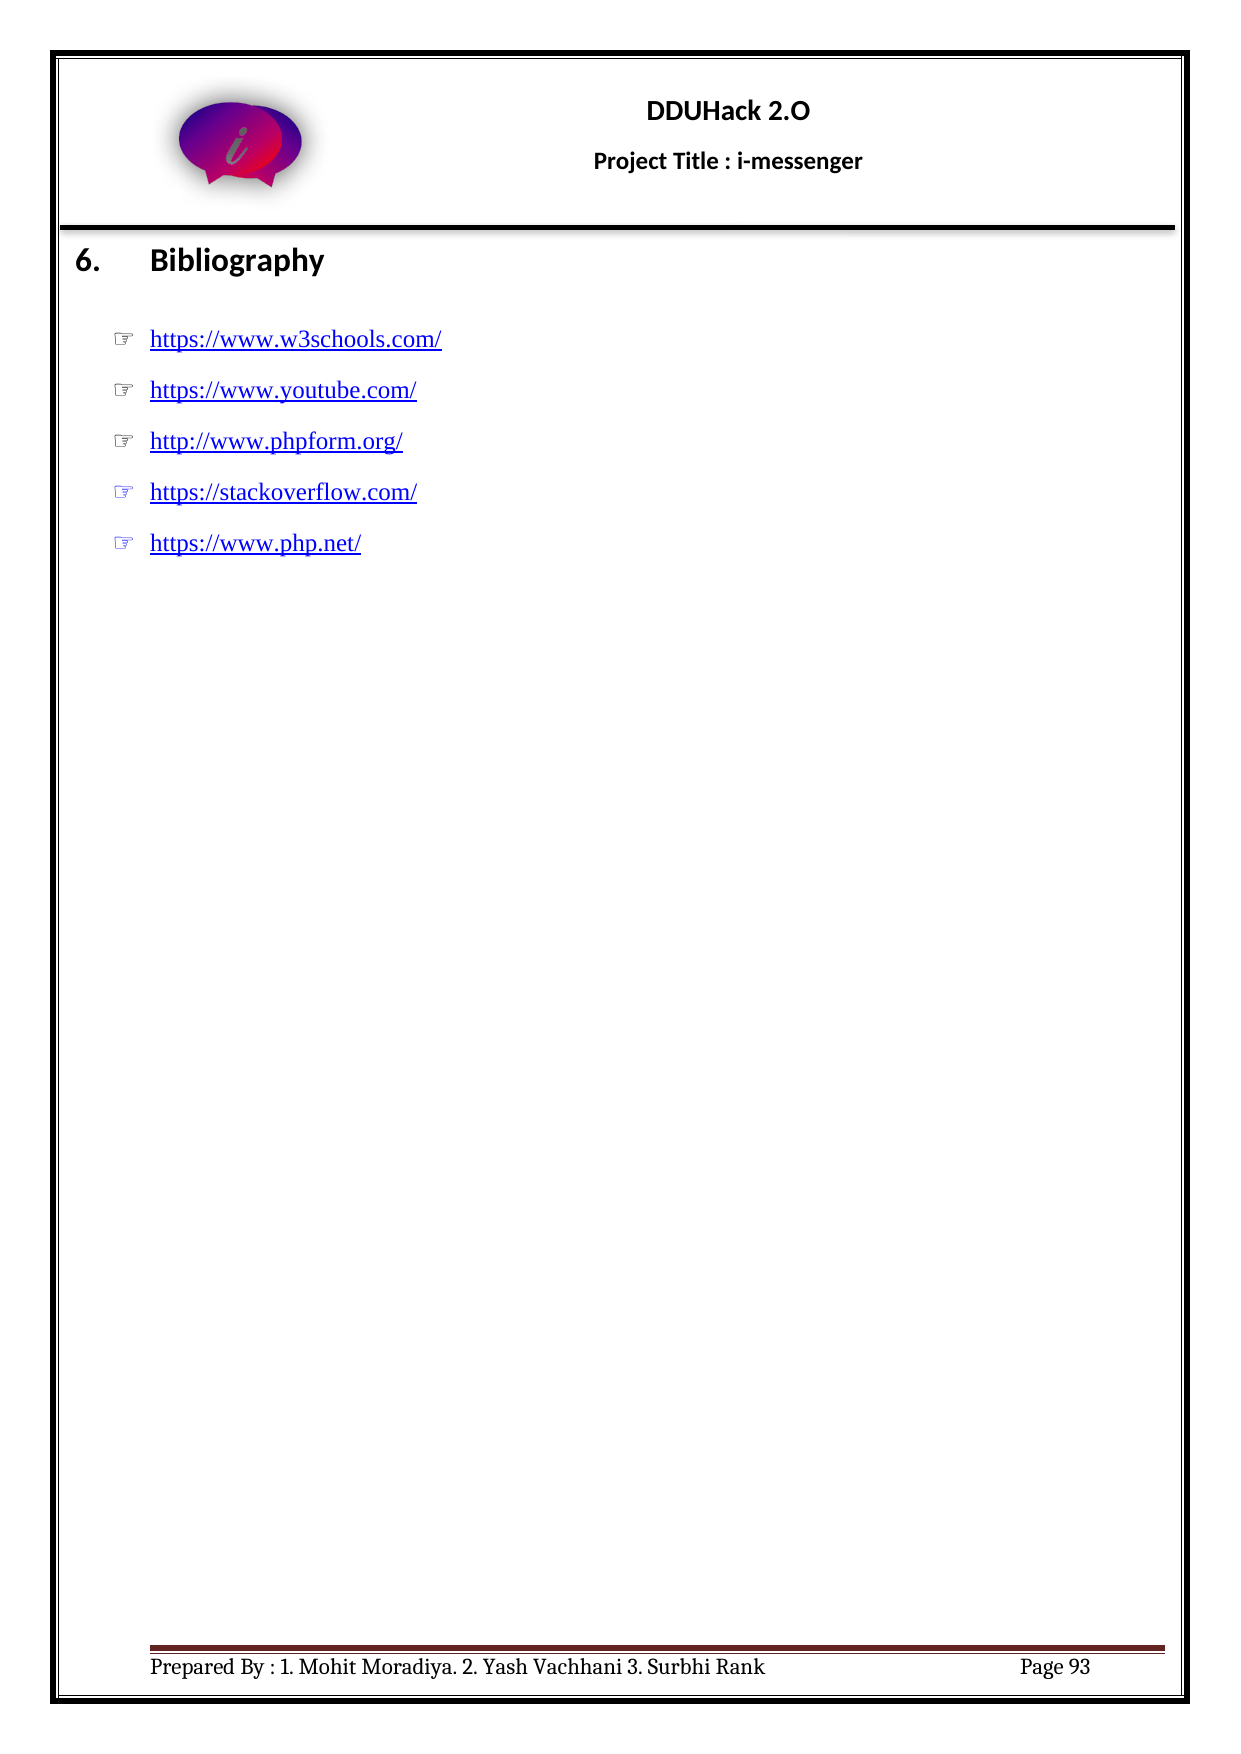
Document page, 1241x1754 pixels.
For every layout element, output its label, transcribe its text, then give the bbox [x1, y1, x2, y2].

picture [171, 98, 310, 193]
list https://stackoverflow.com/ [112, 474, 1165, 508]
list http://www.phpform.org/ [112, 423, 1165, 457]
list https://www.php.net/ [112, 525, 1165, 559]
list Bibliography [75, 239, 1165, 280]
list https://www.w3schools.com/ [112, 321, 1165, 355]
list https://www.youtube.com/ [112, 372, 1165, 406]
